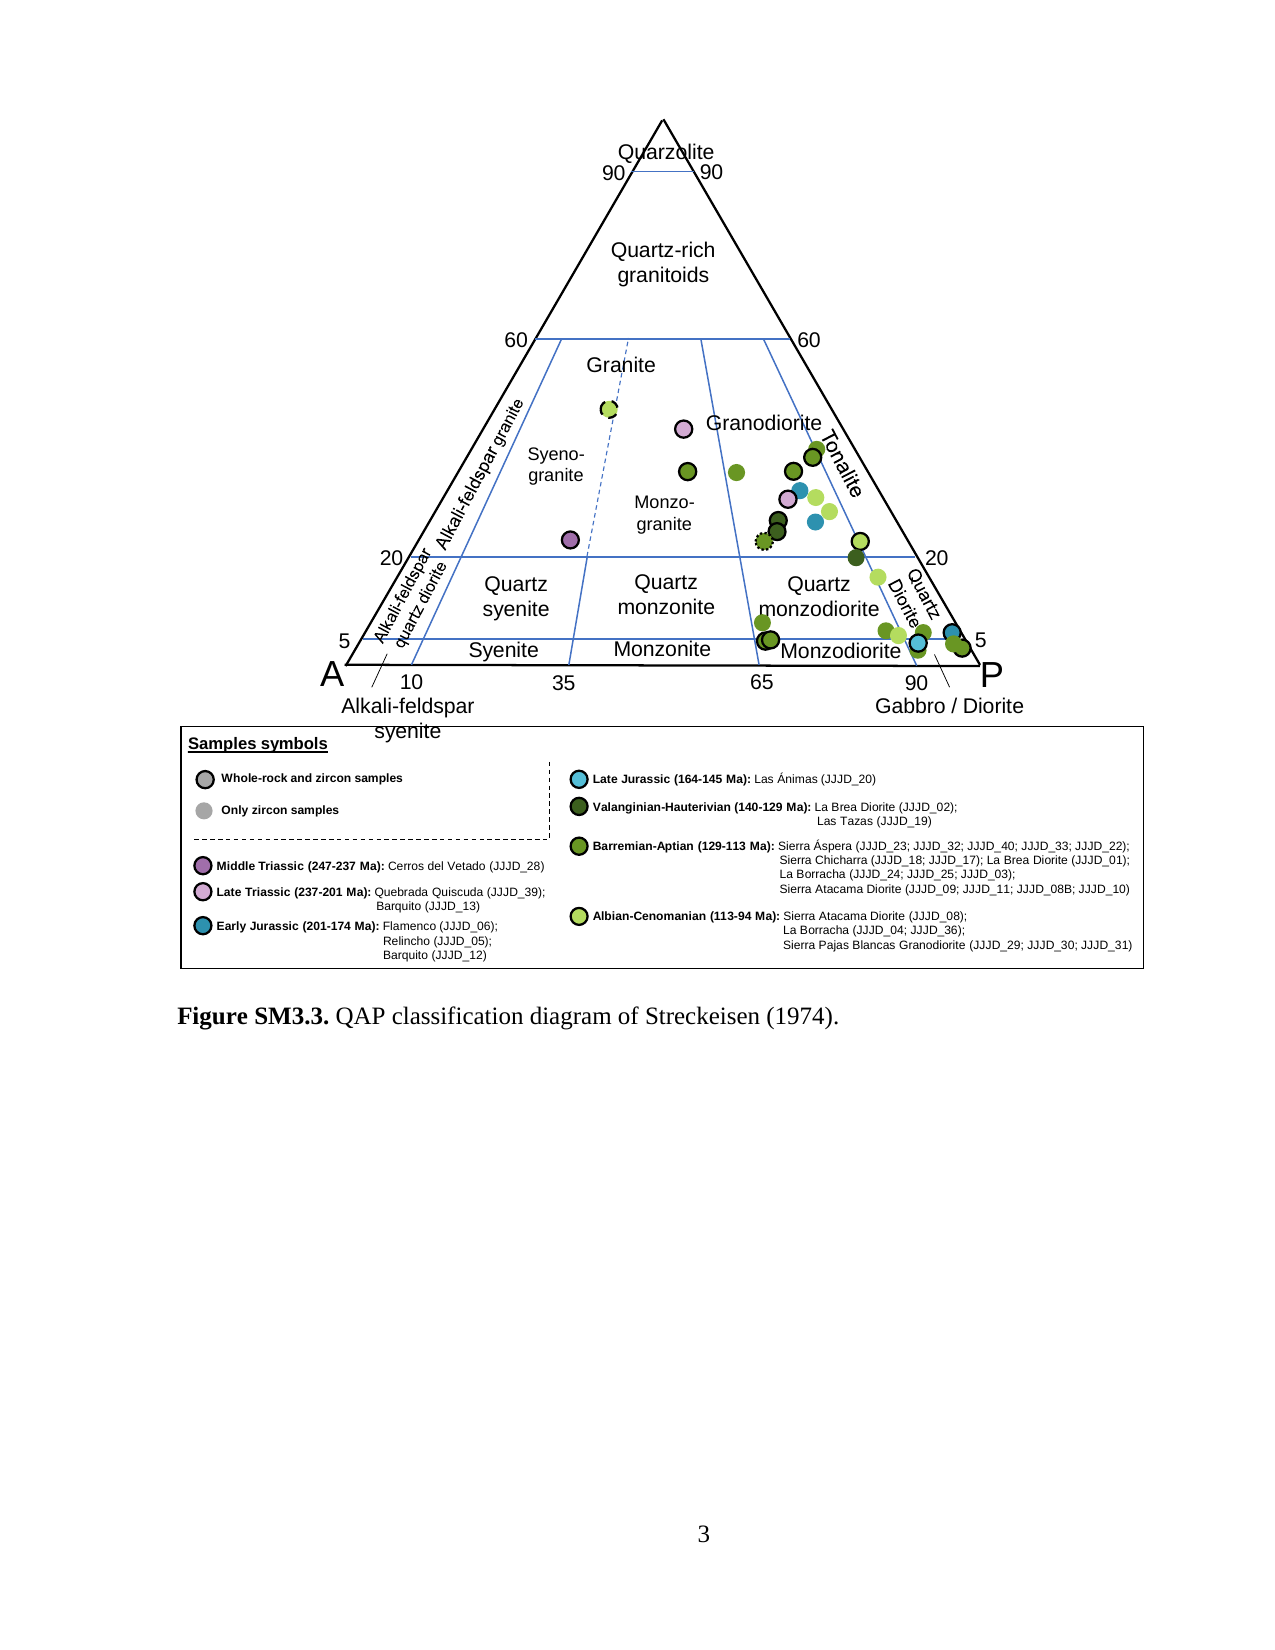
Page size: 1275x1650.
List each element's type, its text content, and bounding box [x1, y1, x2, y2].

list Figure SM3.3. QAP classification diagram of Streckeisen (1974). [177, 1001, 1156, 1030]
